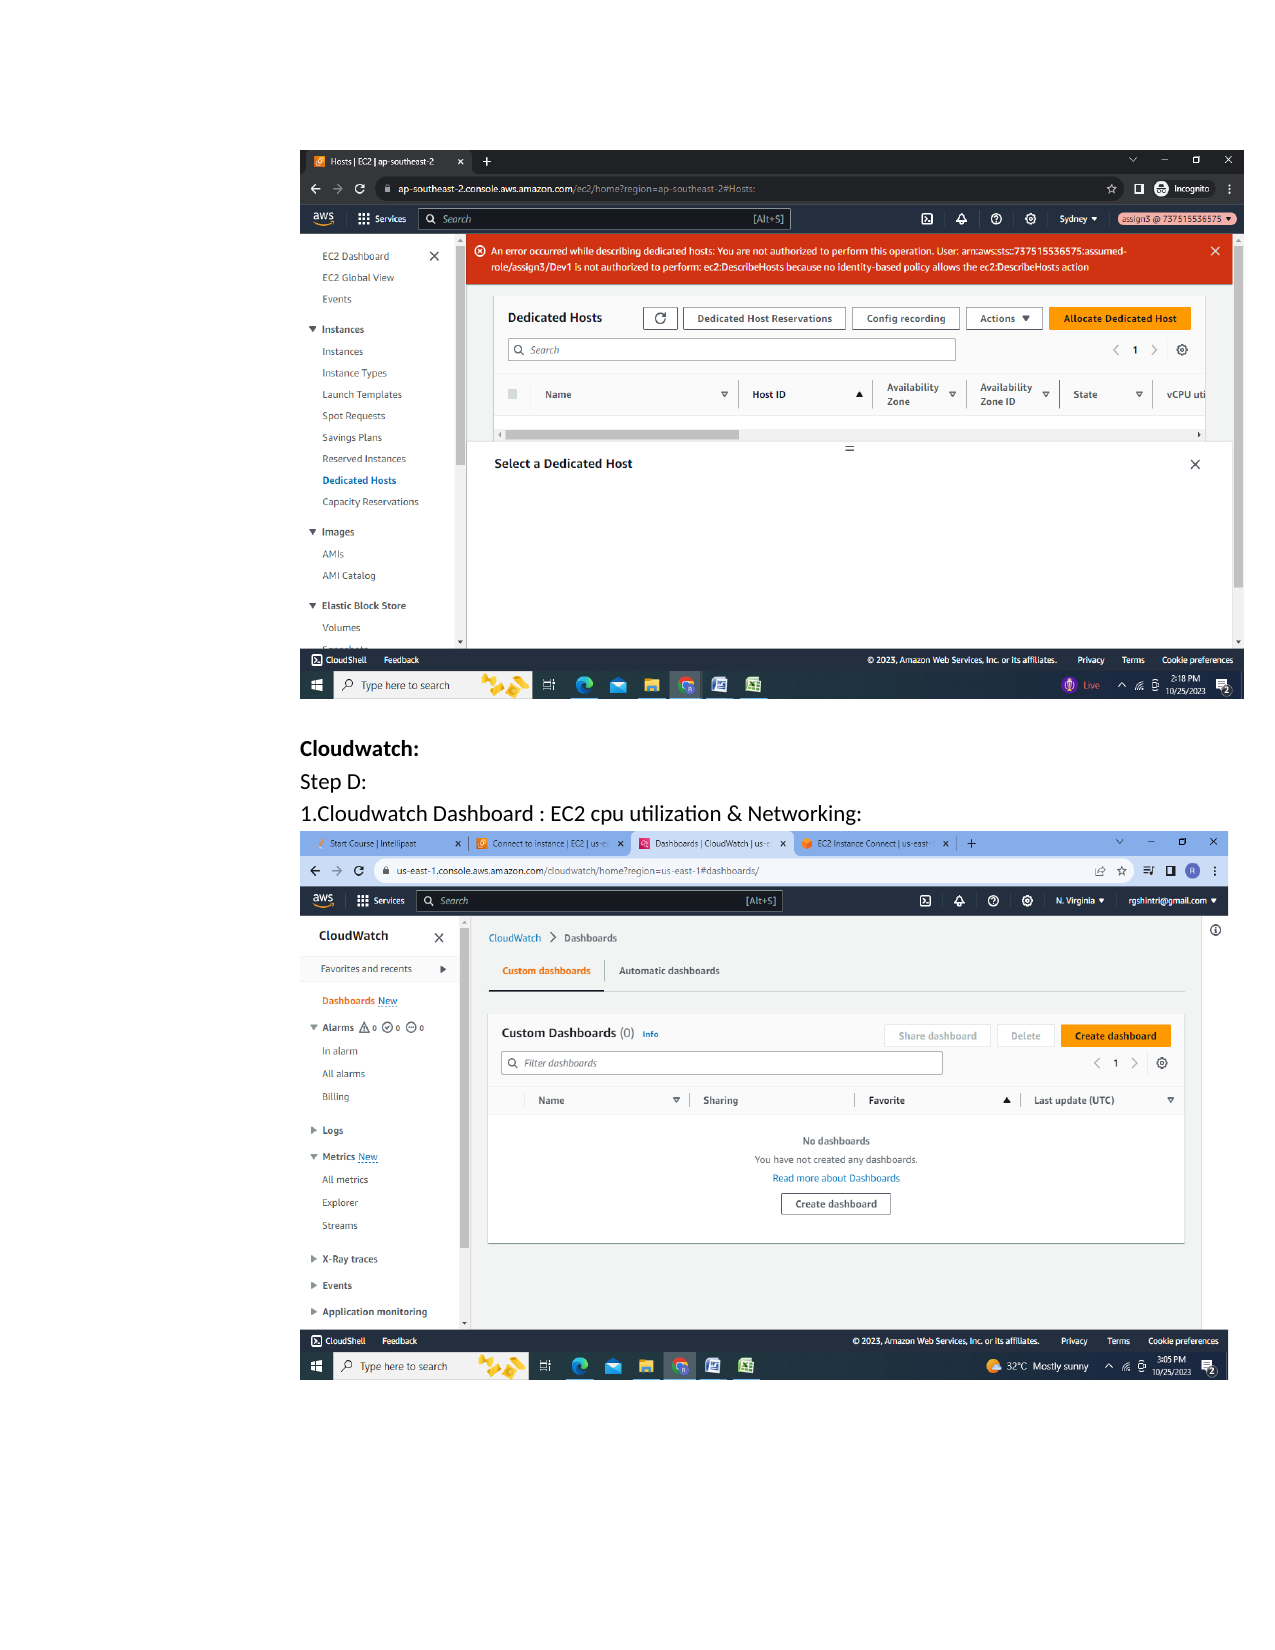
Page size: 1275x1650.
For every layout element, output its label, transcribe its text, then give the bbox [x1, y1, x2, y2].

picture [300, 831, 1229, 1380]
picture [300, 150, 1244, 699]
list 1.Cloudwatch Dashboard : EC2 cpu utilization & Networking: [300, 799, 1125, 827]
list Cloudwatch: [300, 734, 1125, 763]
list Step D: [300, 767, 1125, 795]
